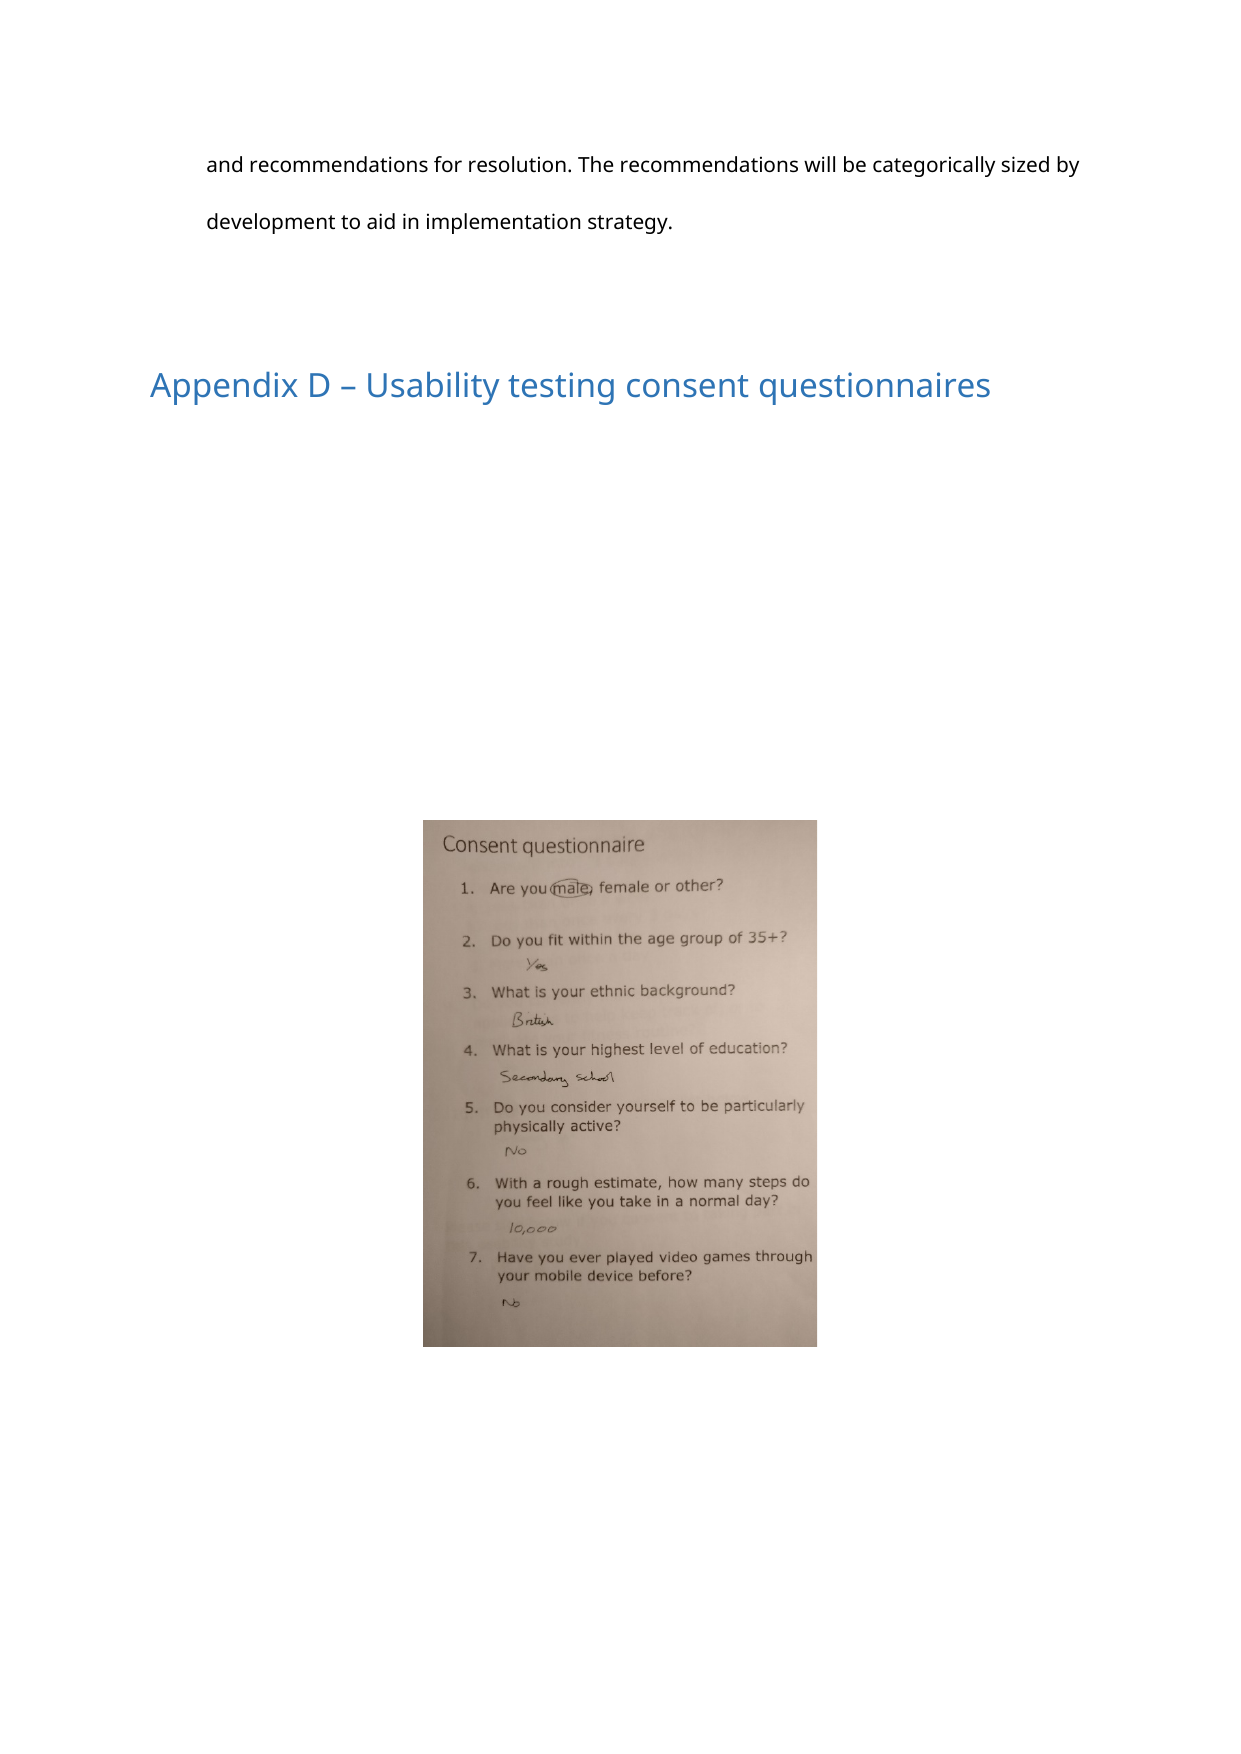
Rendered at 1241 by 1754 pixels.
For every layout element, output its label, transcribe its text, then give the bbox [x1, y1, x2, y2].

subtitle Appendix D – Usability testing consent questionnaires [150, 362, 1090, 408]
picture [423, 820, 818, 1347]
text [206, 150, 1090, 235]
